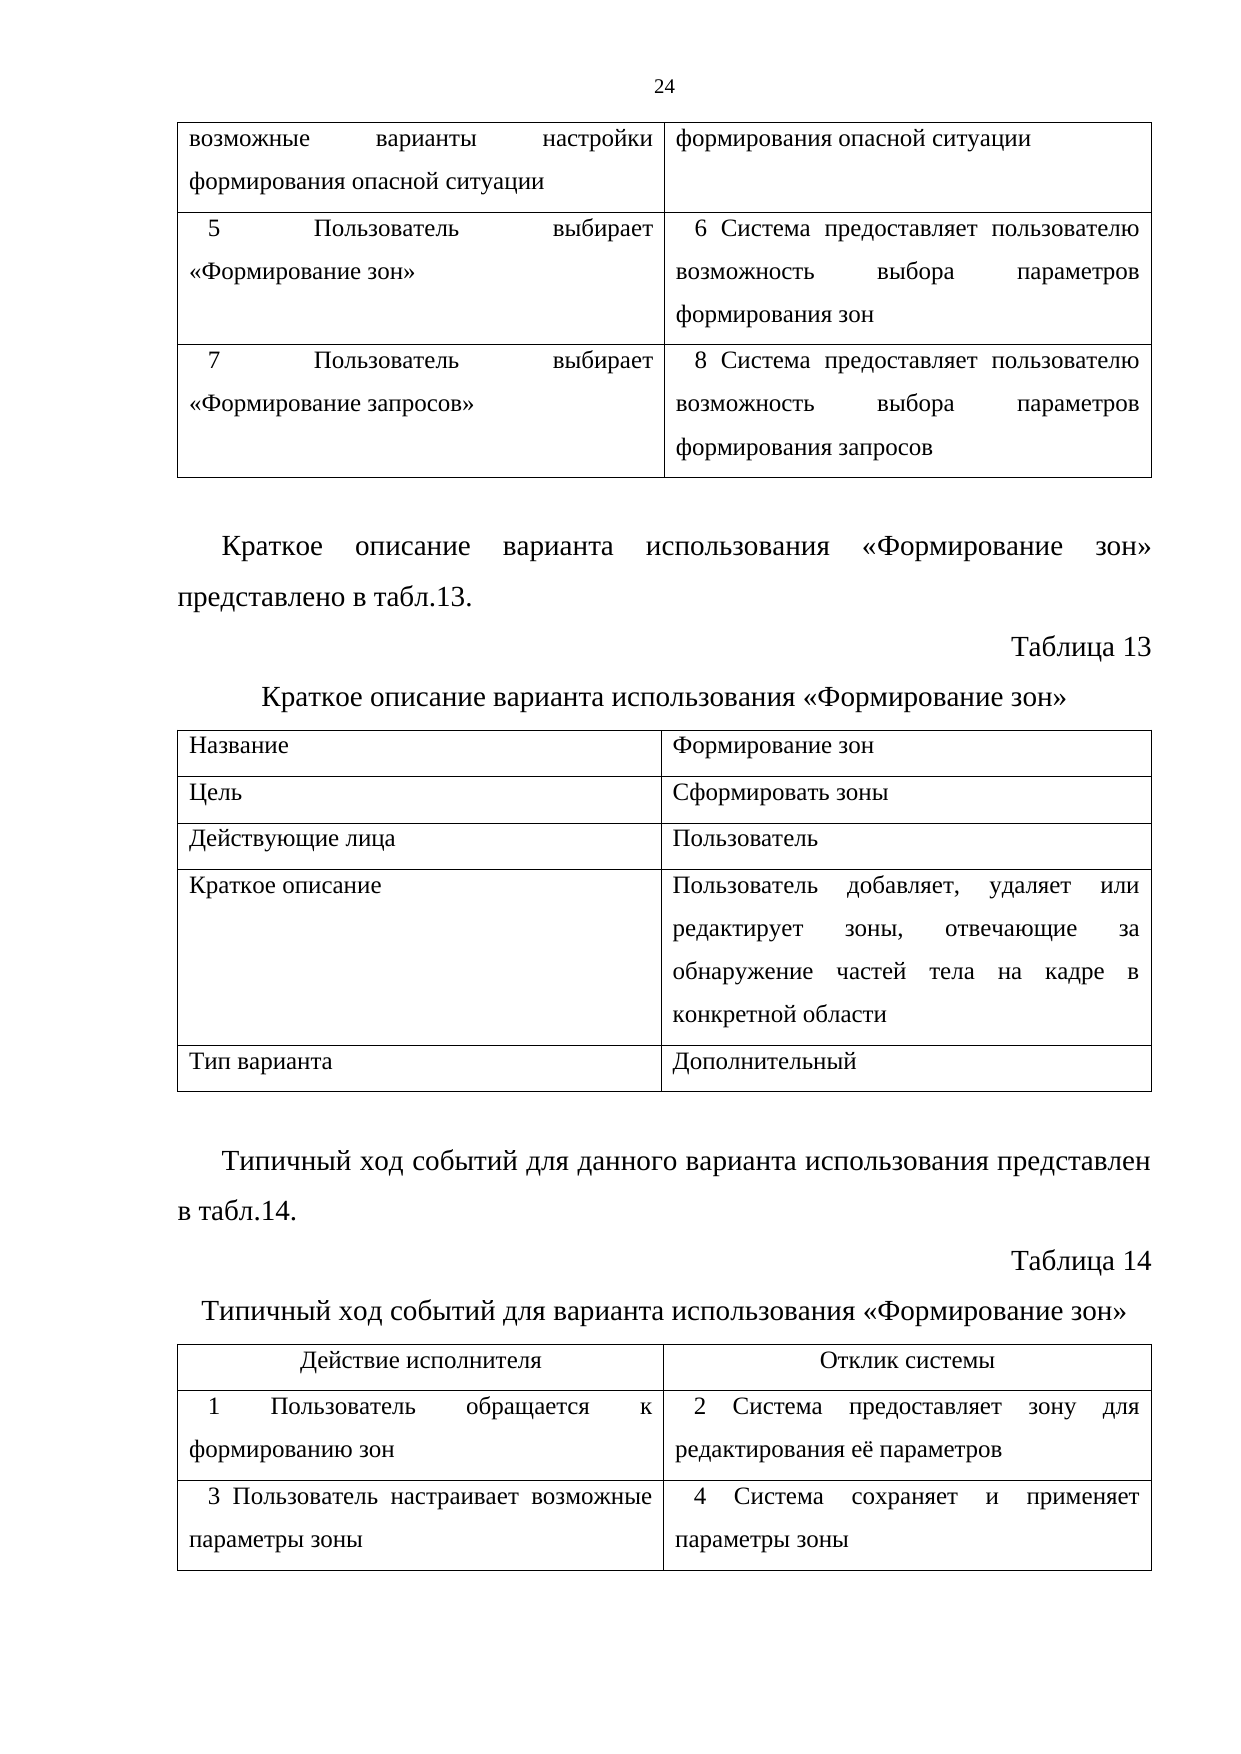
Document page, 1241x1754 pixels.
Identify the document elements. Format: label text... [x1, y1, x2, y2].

text Краткое описание варианта использования «Формирование зон» представлено в табл.13. [177, 528, 1152, 612]
table_cell 1 Пользователь обращается к формированию зон [178, 1391, 663, 1480]
text Краткое описание варианта использования «Формирование зон» [177, 679, 1152, 713]
table_cell Действующие лица [178, 824, 661, 869]
table_cell Дополнительный [662, 1046, 1151, 1091]
table_cell 3 Пользователь настраивает возможные параметры зоны [178, 1481, 663, 1569]
table_header Формирование зон [662, 731, 1151, 776]
table_cell 5 Пользователь выбирает «Формирование зон» [178, 213, 664, 344]
table_header Отклик системы [664, 1345, 1151, 1390]
table_cell 7 Пользователь выбирает «Формирование запросов» [178, 345, 664, 477]
text Типичный ход событий для варианта использования «Формирование зон» [177, 1293, 1152, 1327]
table_cell 8 Система предоставляет пользователю возможность выбора параметров формирования запросов [665, 345, 1151, 477]
table_cell Цель [178, 777, 661, 822]
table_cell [665, 123, 1151, 212]
text Типичный ход событий для данного варианта использования представлен в табл.14. [177, 1143, 1152, 1226]
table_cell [178, 123, 664, 212]
table_header Название [178, 731, 661, 776]
table_cell 6 Система предоставляет пользователю возможность выбора параметров формирования зон [665, 213, 1151, 344]
table_cell Пользователь добавляет, удаляет или редактирует зоны, отвечающие за обнаружение частей тела на кадре в конкретной области [662, 870, 1151, 1045]
text Таблица 13 [177, 629, 1152, 662]
table_cell Пользователь [662, 824, 1151, 869]
table_cell Тип варианта [178, 1046, 661, 1091]
text Таблица 14 [177, 1243, 1152, 1277]
table_cell 2 Система предоставляет зону для редактирования её параметров [664, 1391, 1151, 1480]
table_cell Краткое описание [178, 870, 661, 1045]
table_cell 4 Система сохраняет и применяет параметры зоны [664, 1481, 1151, 1569]
table_cell Сформировать зоны [662, 777, 1151, 822]
table_header Действие исполнителя [178, 1345, 663, 1390]
